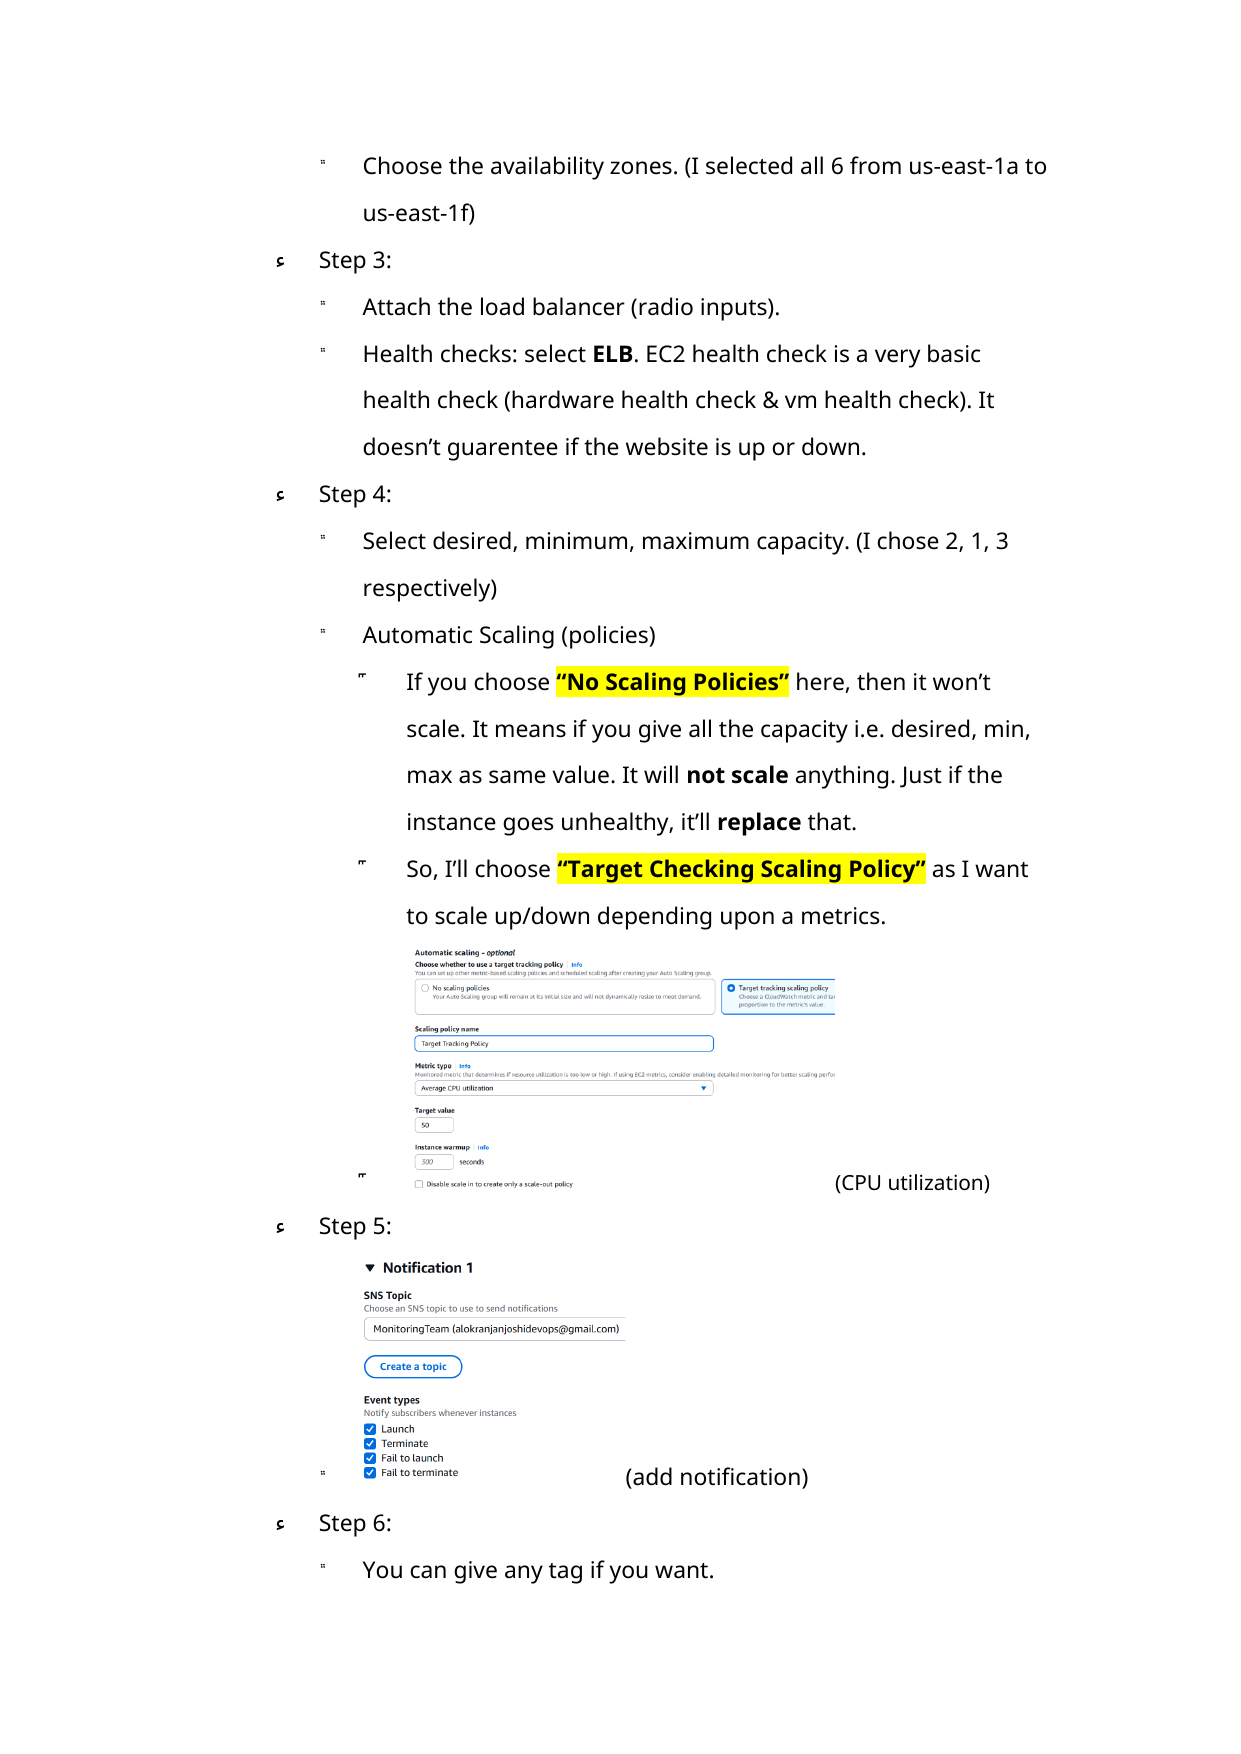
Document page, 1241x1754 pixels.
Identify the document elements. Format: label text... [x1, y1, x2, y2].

list So, I’ll choose “Target Checking Scaling Policy” as I want to scale up/down depending upon a metrics. [362, 853, 1053, 931]
list Health checks: select ELB. EC2 health check is a very basic health check (hardware health check & vm health check). It doesn’t guarentee if the website is up or down. [319, 337, 1053, 462]
list Attach the load balancer (radio inputs). [319, 291, 1053, 322]
list You can give any tag if you want. [319, 1554, 1053, 1585]
list Choose the availability zones. (I selected all 6 from us-east-1a to us-east-1f) [319, 150, 1053, 228]
list Automatic Scaling (policies) [319, 619, 1053, 650]
list Step 6: [275, 1507, 1053, 1538]
list Select desired, minimum, maximum capacity. (I chose 2, 1, 3 respectively) [319, 525, 1053, 603]
picture [406, 946, 835, 1190]
picture [362, 1257, 626, 1485]
list Step 3: [275, 244, 1053, 275]
list If you choose “No Scaling Policies” here, then it won’t scale. It means if you give all the capacity i.e. desired, min, max as same value. It will not scale anything. Just if the instance goes unhealthy, it’ll replace that. [362, 666, 1053, 837]
list Step 5: [275, 1210, 1053, 1242]
list Step 4: [275, 478, 1053, 509]
